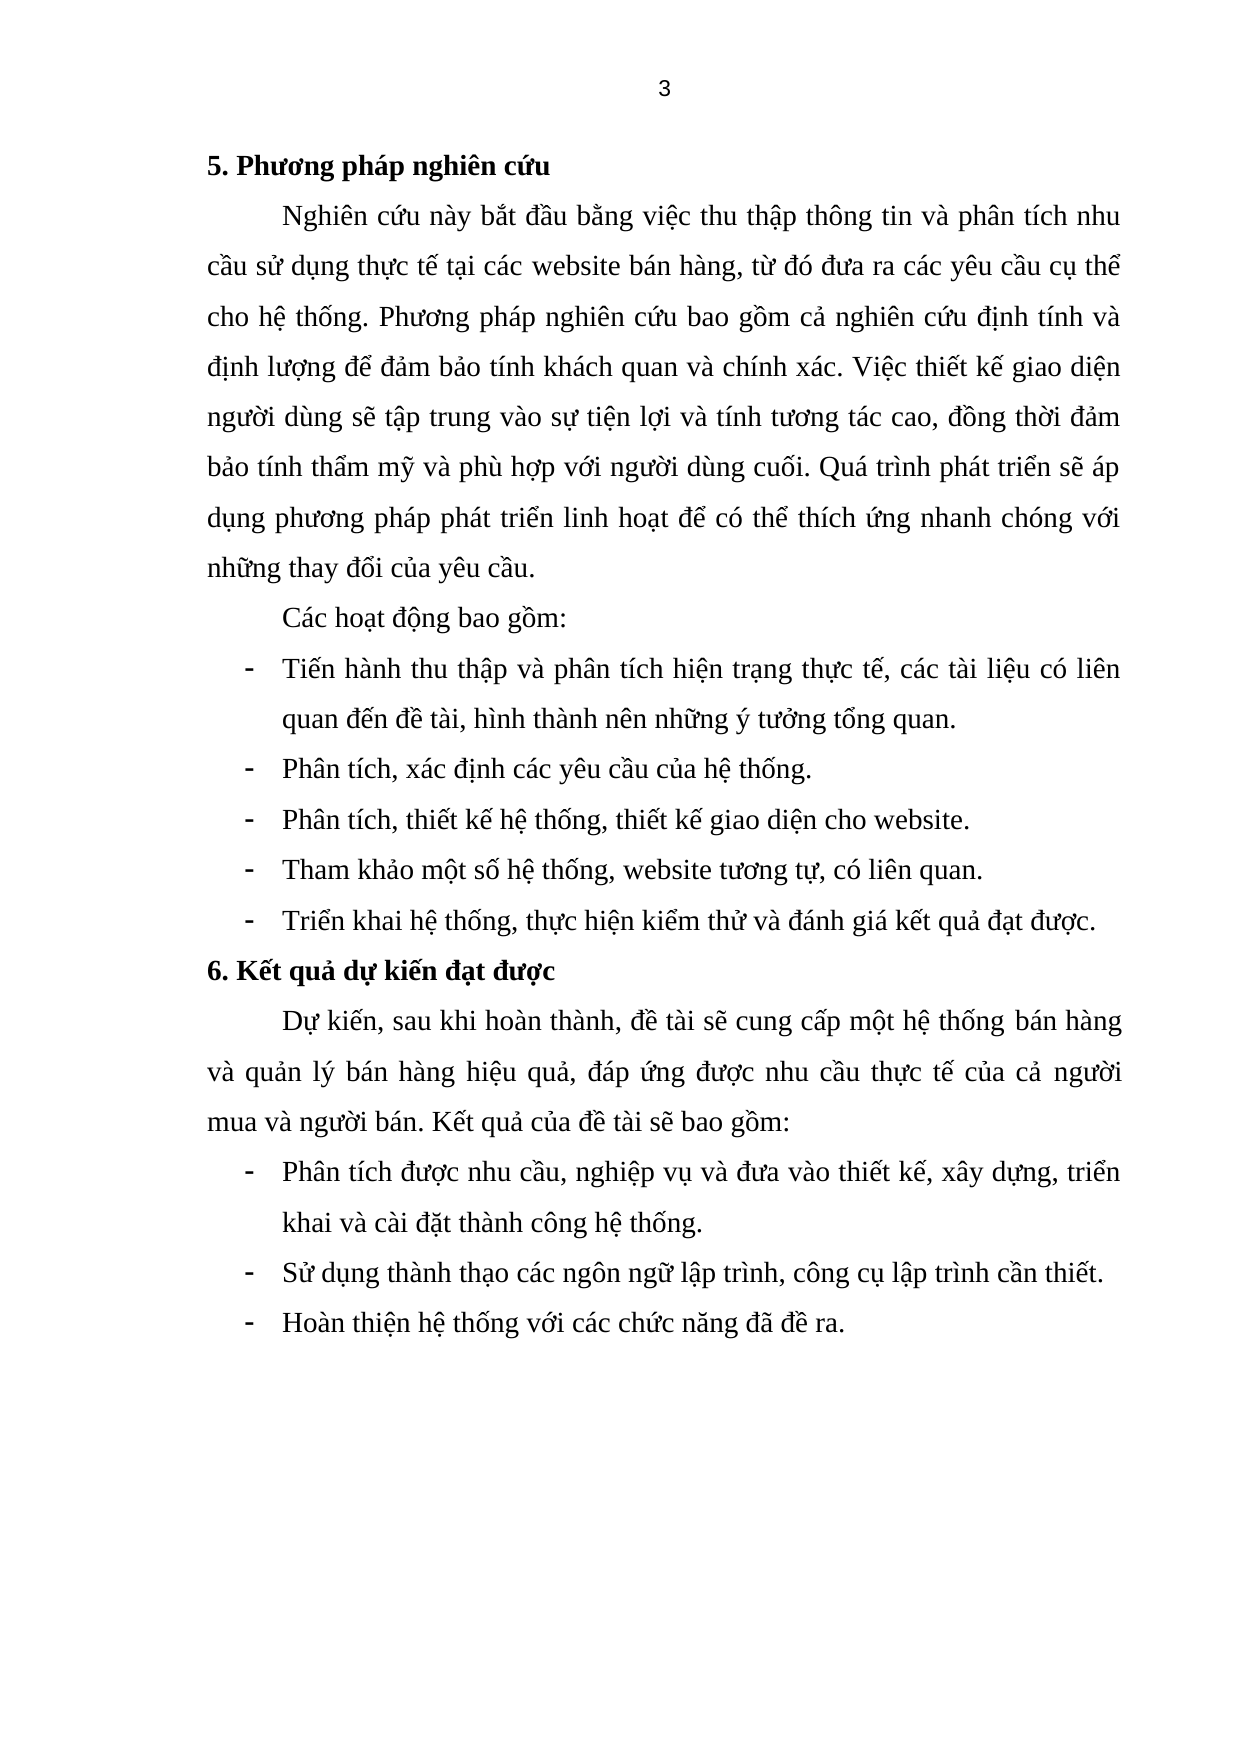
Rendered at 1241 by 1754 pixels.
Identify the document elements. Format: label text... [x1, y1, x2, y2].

subtitle 6. Kết quả dự kiến đạt được [207, 953, 1122, 987]
list Tiến hành thu thập và phân tích hiện trạng thực tế, các tài liệu có liên quan đến đề tài, hình thành nên những ý tưởng tổng quan. [244, 651, 1122, 735]
text Dự kiến, sau khi hoàn thành, đề tài sẽ cung cấp một hệ thống bán hàng và quản lý bán hàng hiệu quả, đáp ứng được nhu cầu thực tế của cả người mua và người bán. Kết quả của đề tài sẽ bao gồm: [207, 1003, 1122, 1138]
text Nghiên cứu này bắt đầu bằng việc thu thập thông tin và phân tích nhu cầu sử dụng thực tế tại các website bán hàng, từ đó đưa ra các yêu cầu cụ thể cho hệ thống. Phương pháp nghiên cứu bao gồm cả nghiên cứu định tính và định lượng để đảm bảo tính khách quan và chính xác. Việc thiết kế giao diện người dùng sẽ tập trung vào sự tiện lợi và tính tương tác cao, đồng thời đảm bảo tính thẩm mỹ và phù hợp với người dùng cuối. Quá trình phát triển sẽ áp dụng phương pháp phát triển linh hoạt để có thể thích ứng nhanh chóng với những thay đổi của yêu cầu. [207, 198, 1122, 584]
list Phân tích được nhu cầu, nghiệp vụ và đưa vào thiết kế, xây dựng, triển khai và cài đặt thành công hệ thống. [244, 1154, 1122, 1238]
list Triển khai hệ thống, thực hiện kiểm thử và đánh giá kết quả đạt được. [244, 903, 1122, 936]
list Sử dụng thành thạo các ngôn ngữ lập trình, công cụ lập trình cần thiết. [244, 1255, 1122, 1289]
subtitle 5. Phương pháp nghiên cứu [207, 148, 1122, 181]
list Tham khảo một số hệ thống, website tương tự, có liên quan. [244, 852, 1122, 886]
list Phân tích, xác định các yêu cầu của hệ thống. [244, 752, 1122, 785]
list Phân tích, thiết kế hệ thống, thiết kế giao diện cho website. [244, 802, 1122, 836]
text Các hoạt động bao gồm: [207, 601, 1122, 634]
list Hoàn thiện hệ thống với các chức năng đã đề ra. [244, 1306, 1122, 1339]
